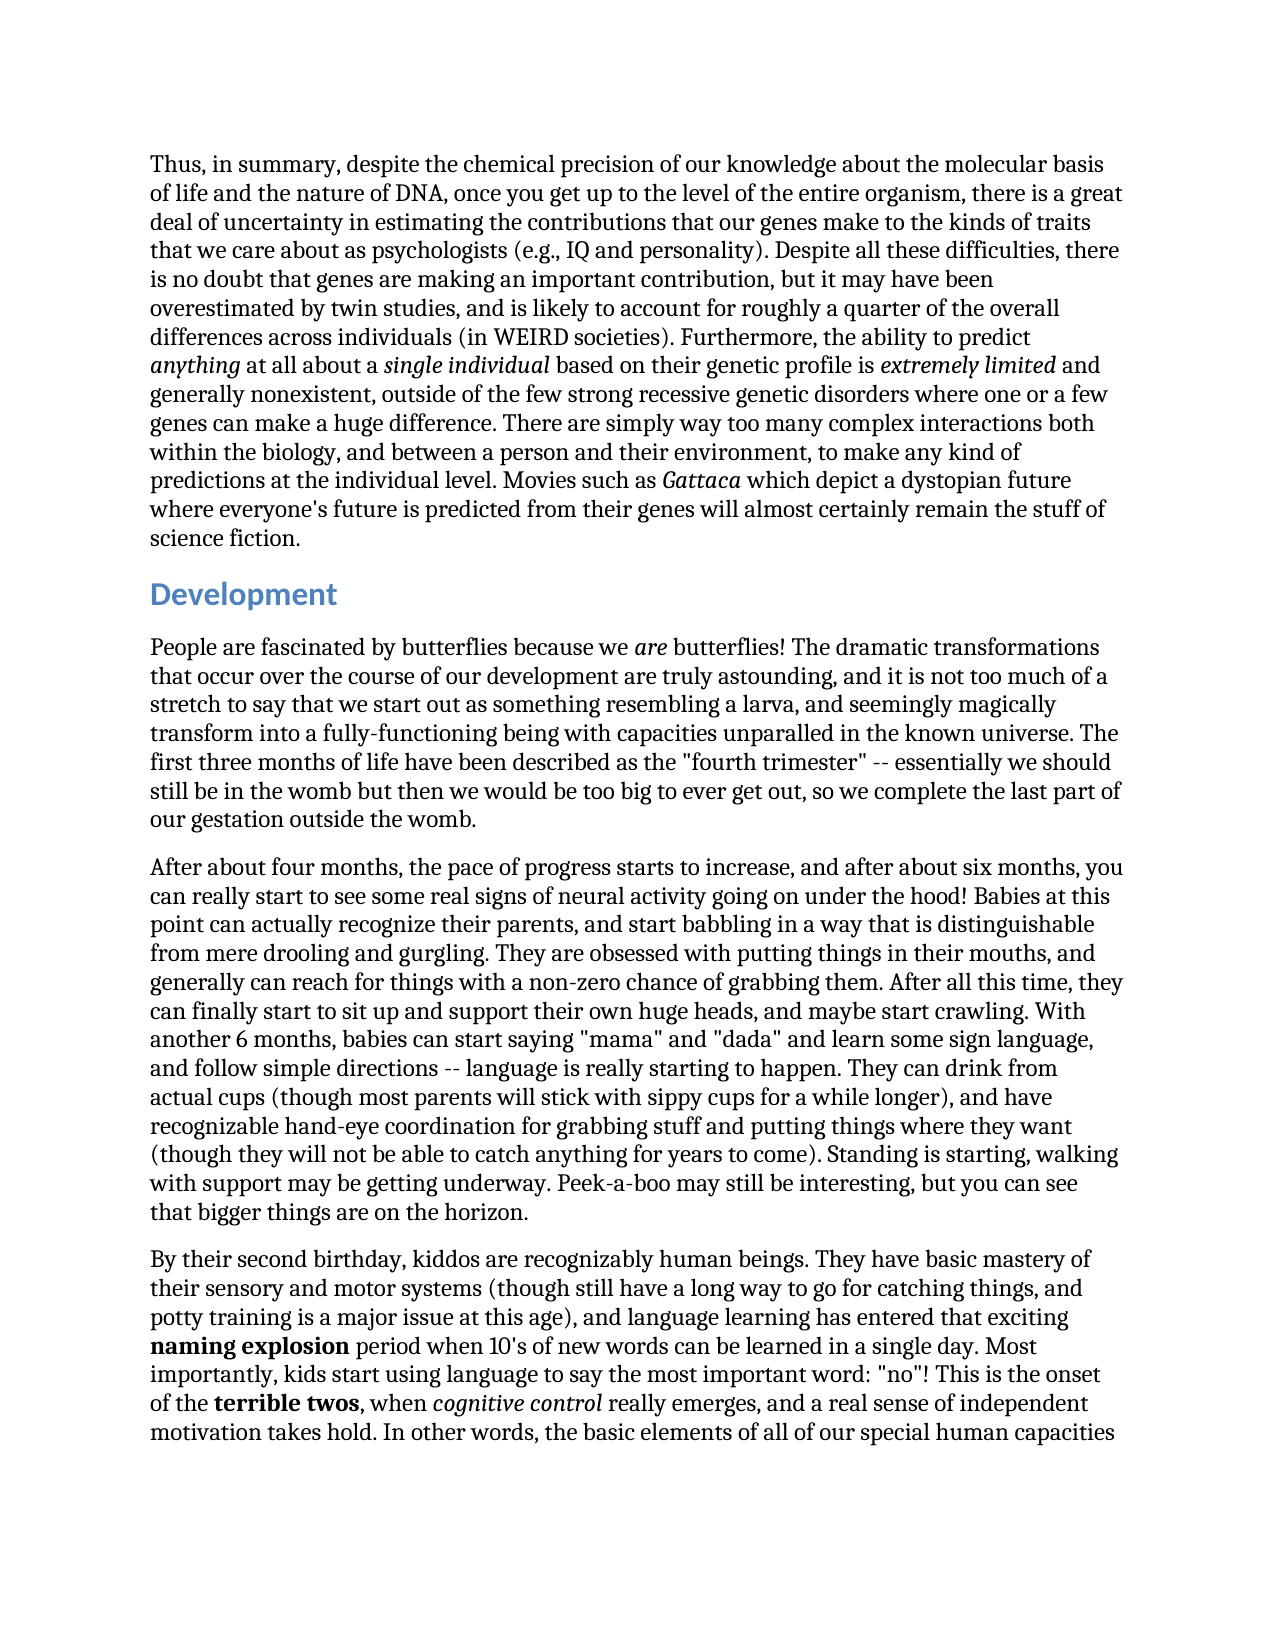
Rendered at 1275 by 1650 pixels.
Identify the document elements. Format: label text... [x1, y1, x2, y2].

text Thus, in summary, despite the chemical precision of our knowledge about the molecular basis of life and the nature of DNA, once you get up to the level of the entire organism, there is a great deal of uncertainty in estimating the contributions that our genes make to the kinds of traits that we care about as psychologists (e.g., IQ and personality). Despite all these difficulties, there is no doubt that genes are making an important contribution, but it may have been overestimated by twin studies, and is likely to account for roughly a quarter of the overall differences across individuals (in WEIRD societies). Furthermore, the ability to predict anything at all about a single individual based on their genetic profile is extremely limited and generally nonexistent, outside of the few strong recessive genetic disorders where one or a few genes can make a huge difference. There are simply way too many complex interactions both within the biology, and between a person and their environment, to make any kind of predictions at the individual level. Movies such as Gattaca which depict a dystopian future where everyone's future is predicted from their genes will almost certainly remain the stuff of science fiction. [150, 150, 1125, 552]
subtitle Development [150, 573, 1125, 614]
text People are fascinated by butterflies because we are butterflies! The dramatic transformations that occur over the course of our development are truly astounding, and it is not too much of a stretch to say that we start out as something resembling a larva, and seemingly magically transform into a fully-functioning being with capacities unparalled in the known universe. The first three months of life have been described as the "fourth trimester" -- essentially we should still be in the womb but then we would be too big to ever get out, so we complete the last part of our gestation outside the womb. [150, 633, 1125, 834]
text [150, 1245, 1125, 1447]
text After about four months, the pace of progress starts to increase, and after about six months, you can really start to see some real signs of neural activity going on under the hood! Babies at this point can actually recognize their parents, and start babbling in a way that is distinguishable from mere drooling and gurgling. They are obsessed with putting things in their mouths, and generally can reach for things with a non-zero chance of grabbing them. After all this time, they can finally start to sit up and support their own huge heads, and maybe start crawling. With another 6 months, babies can start saying "mama" and "dada" and learn some sign language, and follow simple directions -- language is really starting to happen. They can drink from actual cups (though most parents will stick with sippy cups for a while longer), and have recognizable hand-eye coordination for grabbing stuff and putting things where they want (though they will not be able to catch anything for years to come). Standing is starting, walking with support may be getting underway. Peek-a-boo may still be interesting, but you can see that bigger things are on the horizon. [150, 853, 1125, 1227]
